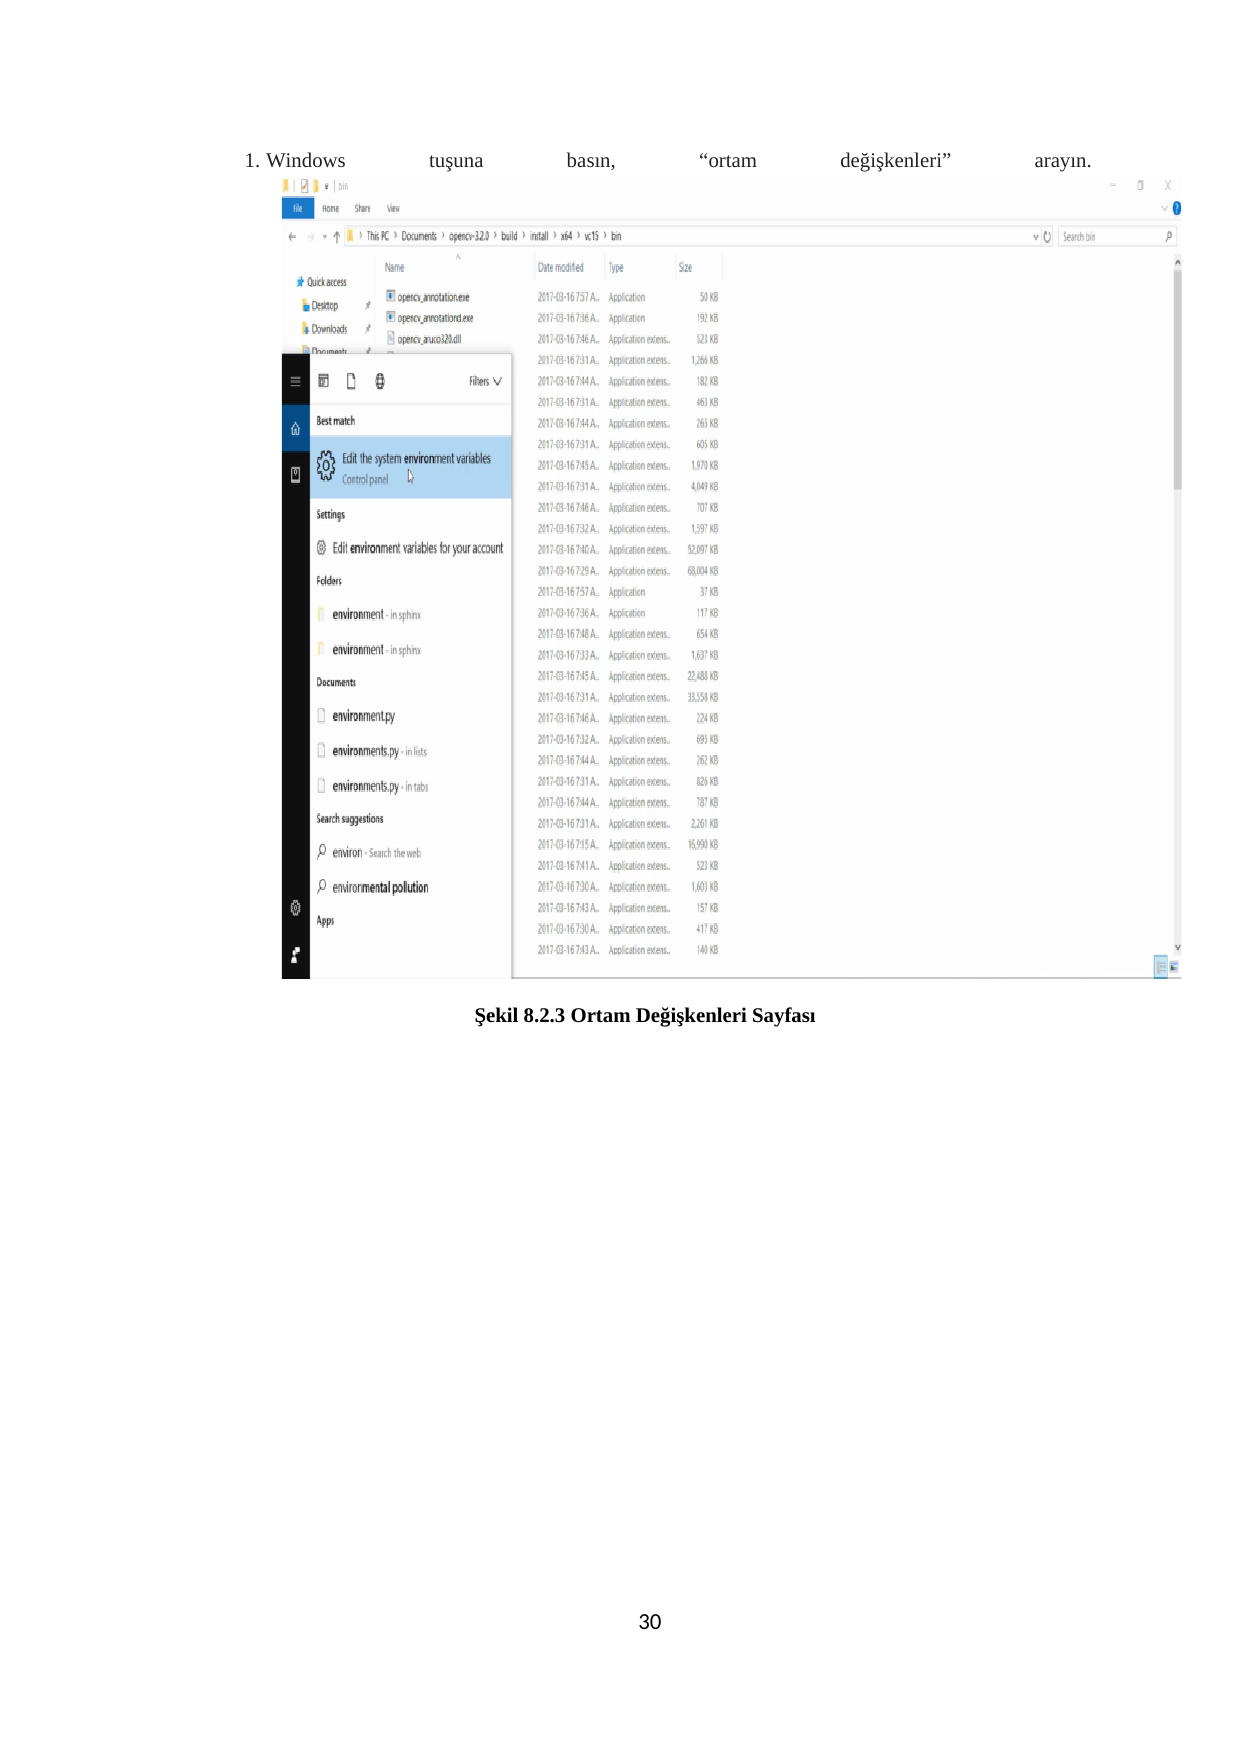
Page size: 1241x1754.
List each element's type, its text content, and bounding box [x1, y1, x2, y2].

text Şekil 8.2.3 Ortam Değişkenleri Sayfası [207, 1003, 1092, 1027]
picture [281, 176, 1182, 979]
